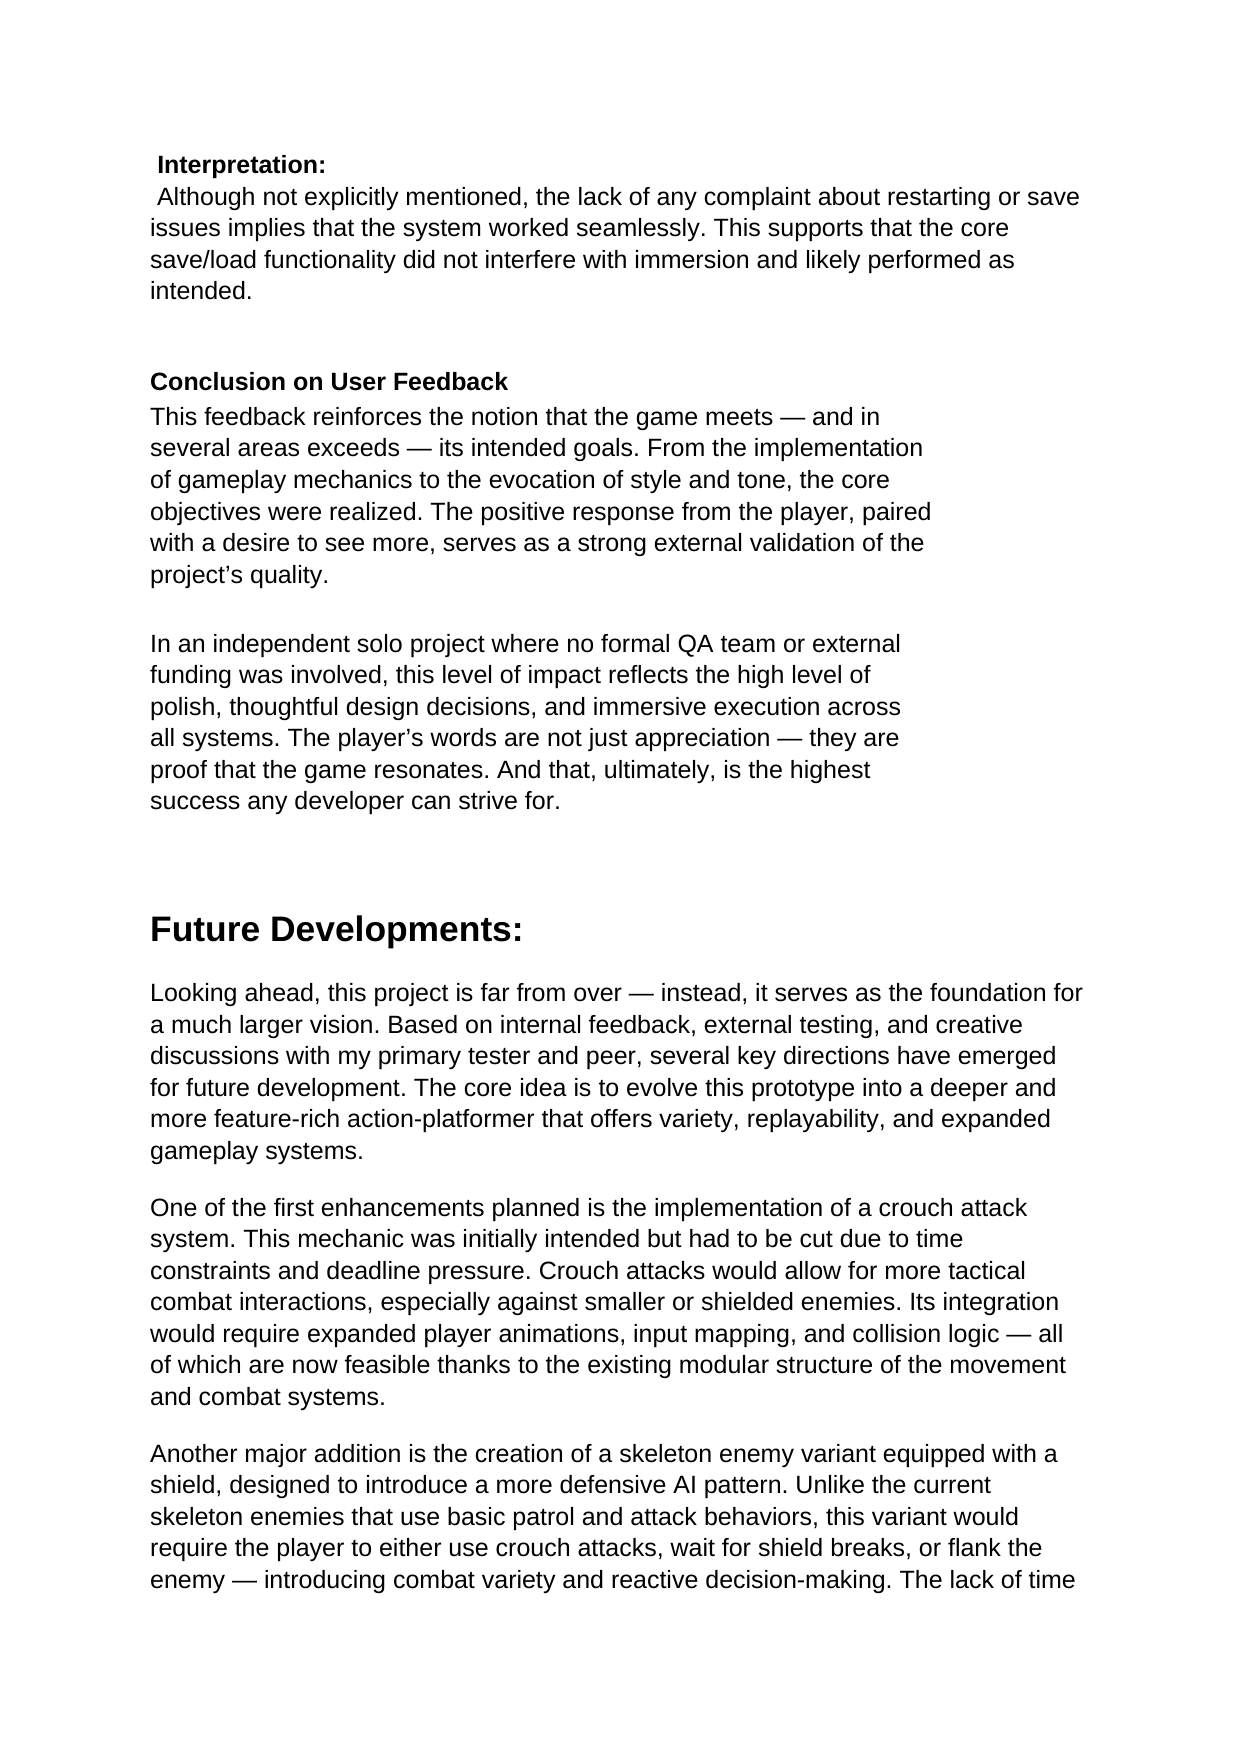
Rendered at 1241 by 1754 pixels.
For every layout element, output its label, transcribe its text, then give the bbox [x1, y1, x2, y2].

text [150, 1438, 1090, 1593]
text Conclusion on User Feedback [150, 367, 933, 396]
text In an independent solo project where no formal QA team or external funding was involved, this level of impact reflects the high level of polish, thoughtful design decisions, and immersive execution across all systems. The player’s words are not just appreciation — they are proof that the game resonates. And that, ultimately, is the highest success any developer can strive for. [150, 628, 933, 815]
text Interpretation: Although not explicitly mentioned, the lack of any complaint about restarting or save issues implies that the system worked seamlessly. This supports that the core save/load functionality did not interfere with immersion and likely performed as intended. [150, 150, 1090, 305]
text Looking ahead, this project is far from over — instead, it serves as the foundation for a much larger vision. Based on internal feedback, external testing, and creative discussions with my primary tester and peer, several key directions have emerged for future development. The core idea is to evolve this prototype into a deeper and more feature-rich action-platformer that offers variety, replayability, and expanded gameplay systems. [150, 978, 1090, 1165]
text This feedback reinforces the notion that the game meets — and in several areas exceeds — its intended goals. From the implementation of gameplay mechanics to the evocation of style and tone, the core objectives were realized. The positive response from the player, paired with a desire to see more, serves as a strong external validation of the project’s quality. [150, 402, 933, 588]
subtitle Future Developments: [150, 908, 933, 949]
text One of the first enhancements planned is the implementation of a crouch attack system. This mechanic was initially intended but had to be cut due to time constraints and deadline pressure. Crouch attacks would allow for more tactical combat interactions, especially against smaller or shielded enemies. Its integration would require expanded player animations, input mapping, and collision logic — all of which are now feasible thanks to the existing modular structure of the movement and combat systems. [150, 1193, 1090, 1411]
